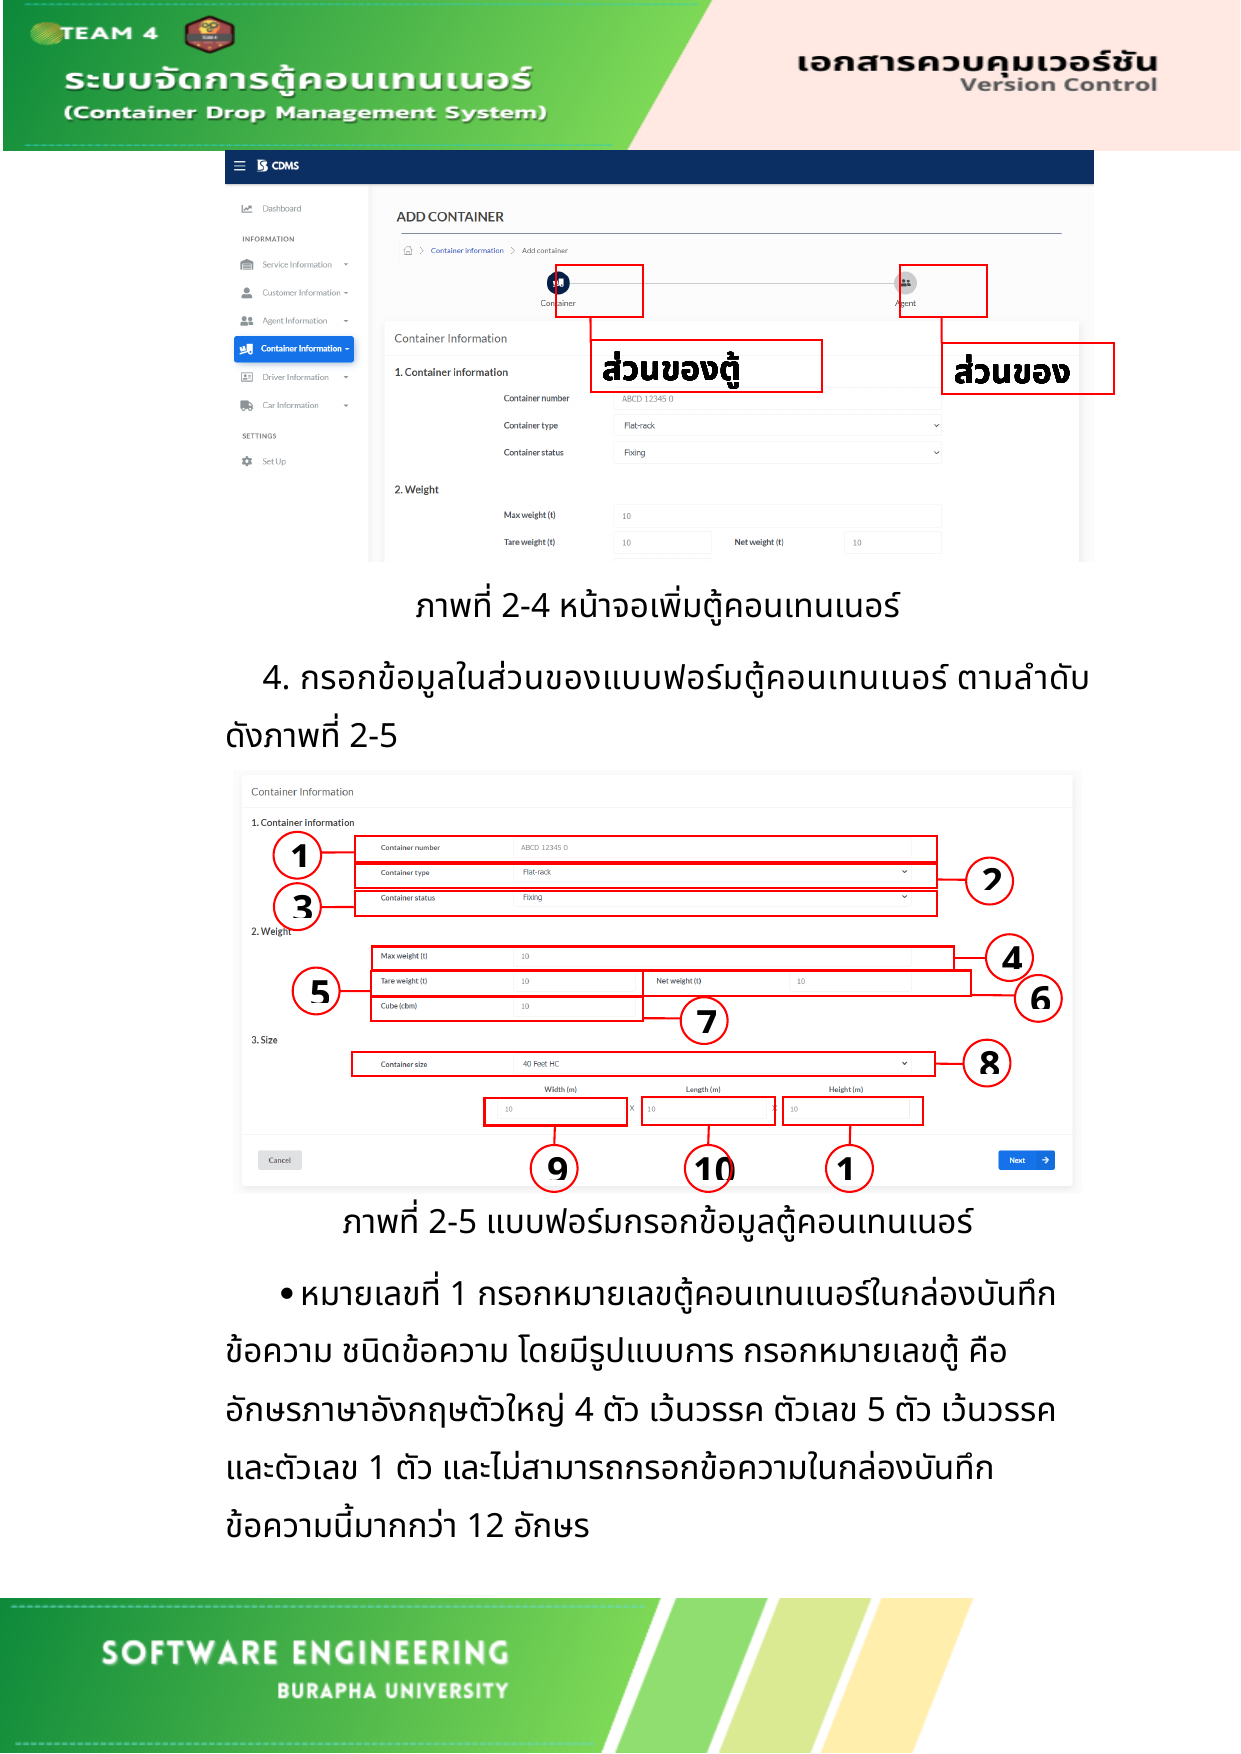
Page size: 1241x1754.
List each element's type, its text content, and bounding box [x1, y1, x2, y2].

picture [3, 0, 1241, 562]
text 4. กรอกข้อมูลในส่วนของแบบฟอร์มตู้คอนเทนเนอร์ ตามลำดับดังภาพที่ 2-5 [225, 654, 1090, 762]
picture [0, 1598, 1238, 1753]
text ภาพที่ 2-5 แบบฟอร์มกรอกข้อมูลตู้คอนเทนเนอร์ [225, 1198, 1090, 1248]
picture [233, 770, 1082, 1194]
text ภาพที่ 2-4 หน้าจอเพิ่มตู้คอนเทนเนอร์ [225, 582, 1090, 633]
picture [901, 266, 986, 316]
picture [943, 344, 1094, 393]
list หมายเลขที่ 1 กรอกหมายเลขตู้คอนเทนเนอร์ในกล่องบันทึกข้อความ ชนิดข้อความ โดยมีรูปแบบการ กรอกหมายเลขตู้ คือ อักษรภาษาอังกฤษตัวใหญ่ 4 ตัว เว้นวรรค ตัวเลข 5 ตัว เว้นวรรค และตัวเลข 1 ตัว และไม่สามารถกรอกข้อความในกล่องบันทึกข้อความนี้มากกว่า 12 อักษร [225, 1269, 1090, 1552]
